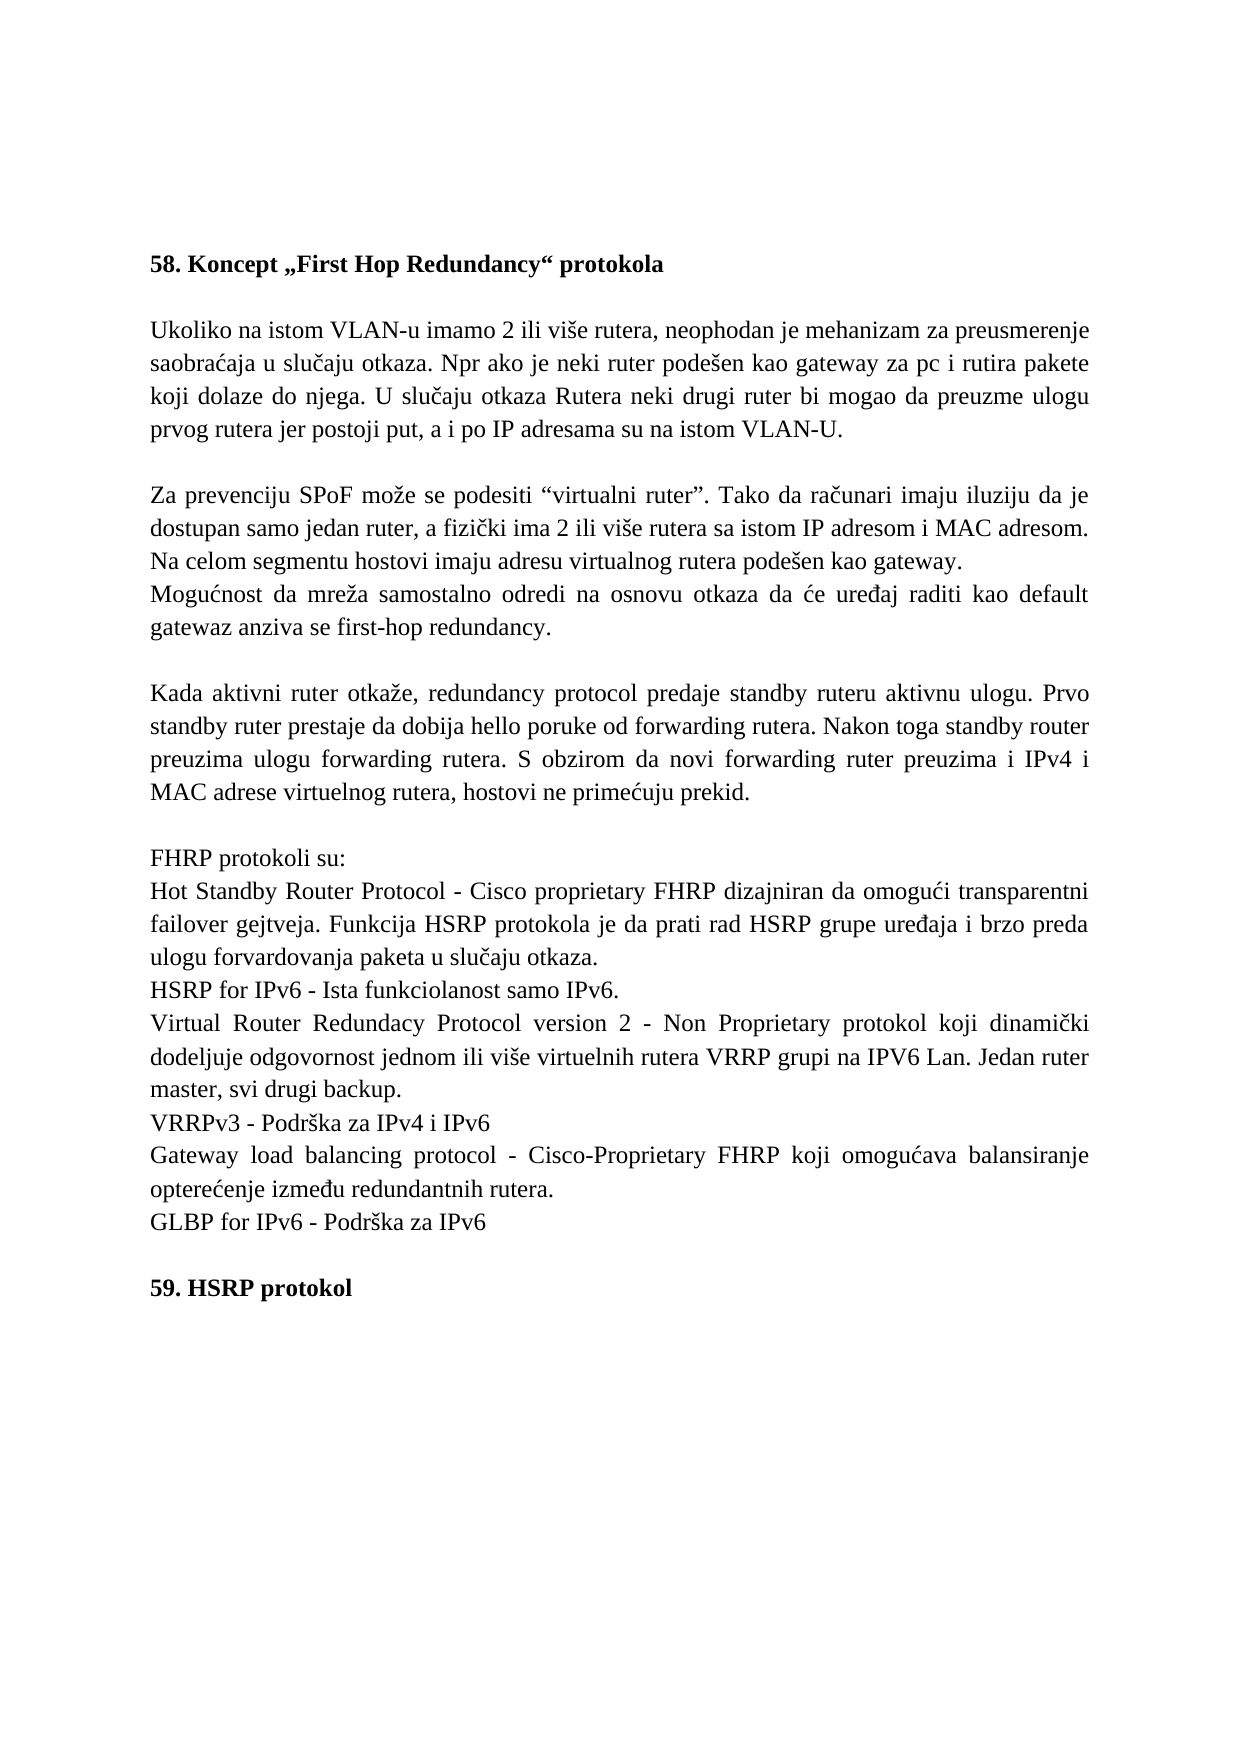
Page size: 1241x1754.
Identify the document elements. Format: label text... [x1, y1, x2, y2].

text Za prevenciju SPoF može se podesiti “virtualni ruter”. Tako da računari imaju iluziju da je dostupan samo jedan ruter, a fizički ima 2 ili više rutera sa istom IP adresom i MAC adresom. Na celom segmentu hostovi imaju adresu virtualnog rutera podešen kao gateway. [150, 480, 1090, 575]
text 59. HSRP protokol [150, 1273, 1090, 1301]
text Hot Standby Router Protocol - Cisco proprietary FHRP dizajniran da omogući transparentni failover gejtveja. Funkcija HSRP protokola je da prati rad HSRP grupe uređaja i brzo preda ulogu forvardovanja paketa u slučaju otkaza. [150, 876, 1090, 971]
text Mogućnost da mreža samostalno odredi na osnovu otkaza da će uređaj raditi kao default gatewaz anziva se first-hop redundancy. [150, 579, 1090, 641]
text Virtual Router Redundacy Protocol version 2 - Non Proprietary protokol koji dinamički dodeljuje odgovornost jednom ili više virtuelnih rutera VRRP grupi na IPV6 Lan. Jedan ruter master, svi drugi backup. [150, 1008, 1090, 1103]
text HSRP for IPv6 - Ista funkciolanost samo IPv6. [150, 976, 1090, 1004]
text Kada aktivni ruter otkaže, redundancy protocol predaje standby ruteru aktivnu ulogu. Prvo standby ruter prestaje da dobija hello poruke od forwarding rutera. Nakon toga standby router preuzima ulogu forwarding rutera. S obzirom da novi forwarding ruter preuzima i IPv4 i MAC adrese virtuelnog rutera, hostovi ne primećuju prekid. [150, 678, 1090, 806]
text GLBP for IPv6 - Podrška za IPv6 [150, 1207, 1090, 1235]
text FHRP protokoli su: [150, 843, 1090, 872]
text Ukoliko na istom VLAN-u imamo 2 ili više rutera, neophodan je mehanizam za preusmerenje saobraćaja u slučaju otkaza. Npr ako je neki ruter podešen kao gateway za pc i rutira pakete koji dolaze do njega. U slučaju otkaza Rutera neki drugi ruter bi mogao da preuzme ulogu prvog rutera jer postoji put, a i po IP adresama su na istom VLAN-U. [150, 315, 1090, 443]
text Gateway load balancing protocol - Cisco-Proprietary FHRP koji omogućava balansiranje opterećenje između redundantnih rutera. [150, 1141, 1090, 1202]
text 58. Koncept „First Hop Redundancy“ protokola [150, 249, 1090, 278]
text VRRPv3 - Podrška za IPv4 i IPv6 [150, 1108, 1090, 1136]
